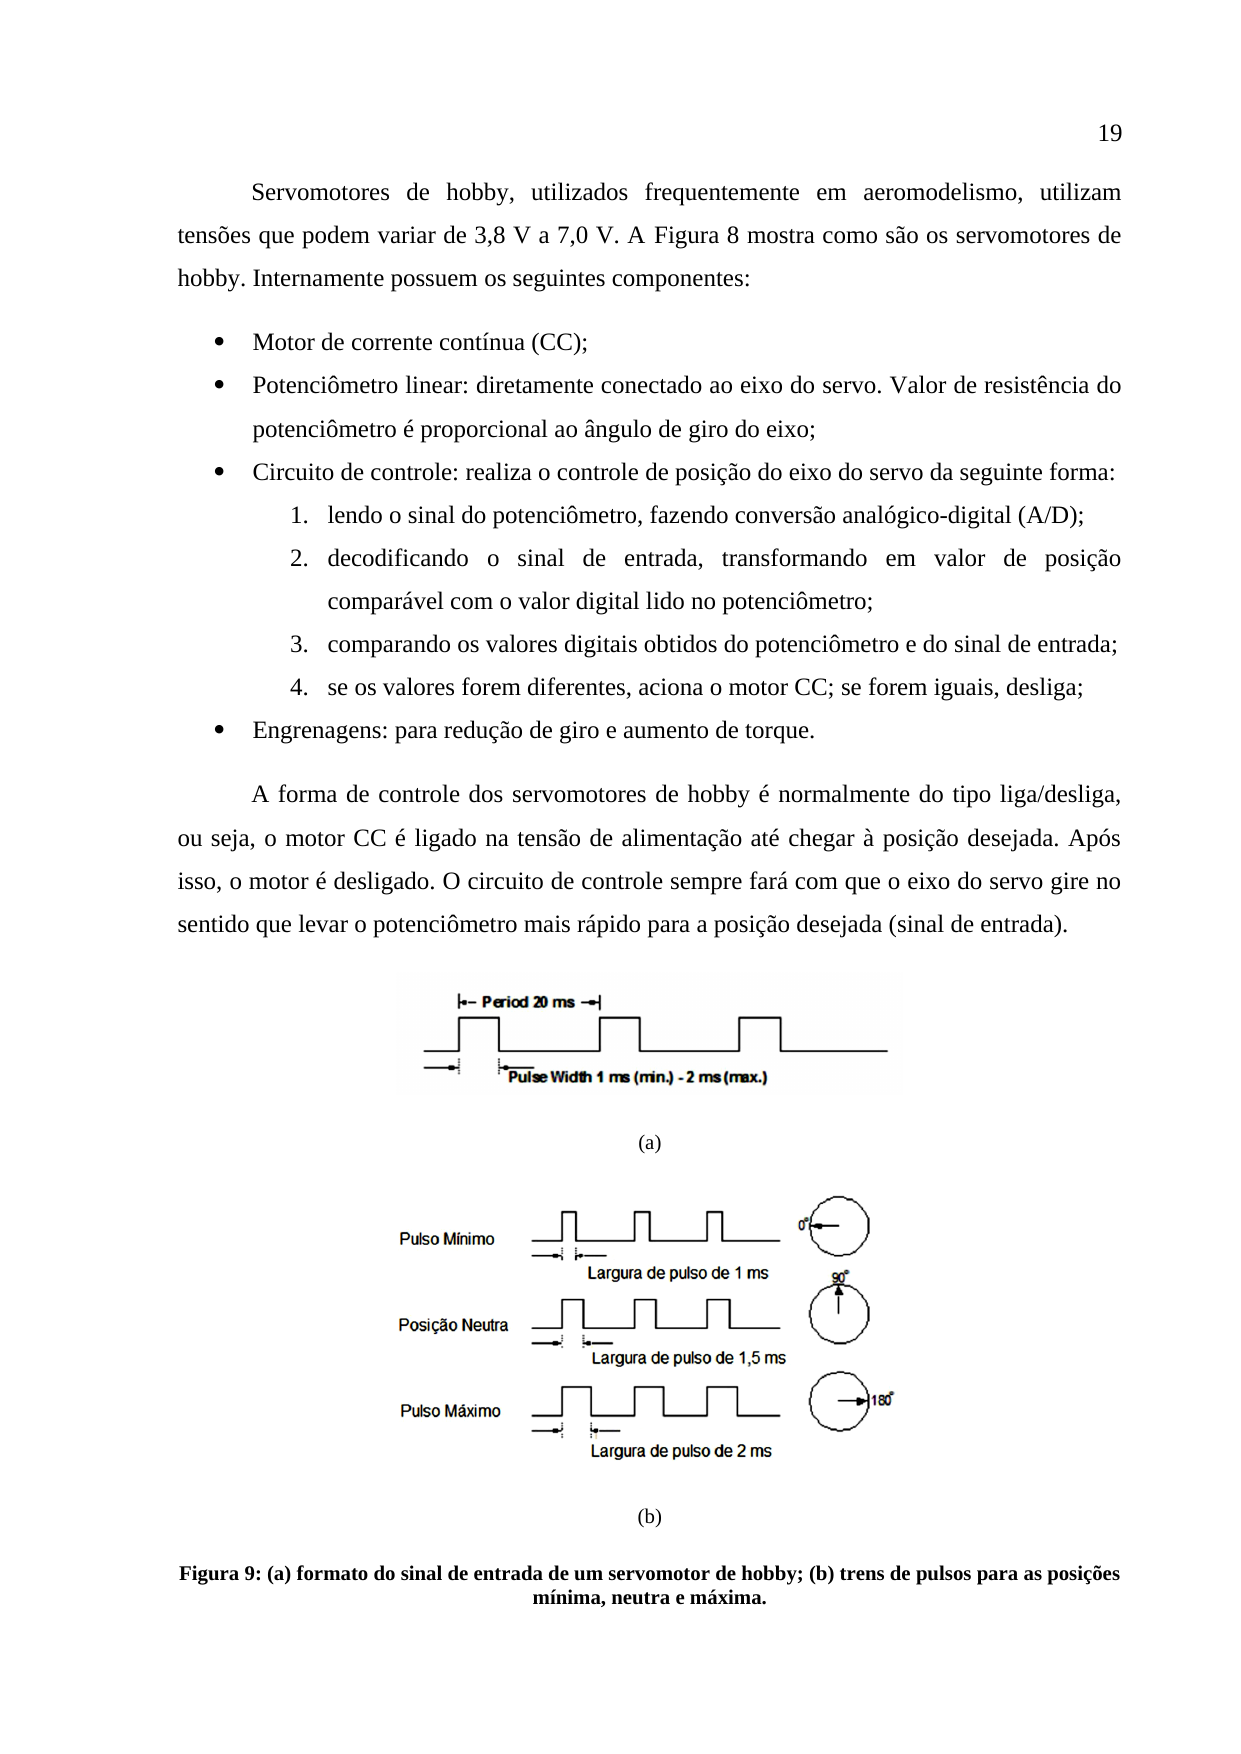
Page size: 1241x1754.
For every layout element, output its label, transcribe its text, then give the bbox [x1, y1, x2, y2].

list Motor de corrente contínua (CC); [215, 327, 1122, 356]
list se os valores forem diferentes, aciona o motor CC; se forem iguais, desliga; [290, 672, 1122, 701]
list comparando os valores digitais obtidos do potenciômetro e do sinal de entrada; [290, 629, 1122, 658]
list decodificando o sinal de entrada, transformando em valor de posição comparável com o valor digital lido no potenciômetro; [290, 543, 1122, 615]
text A forma de controle dos servomotores de hobby é normalmente do tipo liga/desliga, ou seja, o motor CC é ligado na tensão de alimentação até chegar à posição desejada. Após isso, o motor é desligado. O circuito de controle sempre fará com que o eixo do servo gire no sentido que levar o potenciômetro mais rápido para a posição desejada (sinal de entrada). [177, 779, 1122, 938]
list Potenciômetro linear: diretamente conectado ao eixo do servo. Valor de resistência do potenciômetro é proporcional ao ângulo de giro do eixo; [215, 371, 1122, 442]
text (a) [177, 1130, 1122, 1154]
text (b) [177, 1504, 1122, 1528]
list Engrenagens: para redução de giro e aumento de torque. [215, 716, 1122, 744]
list lendo o sinal do potenciômetro, fazendo conversão analógico-digital (A/D); [290, 500, 1122, 529]
text Servomotores de hobby, utilizados frequentemente em aeromodelismo, utilizam tensões que podem variar de 3,8 V a 7,0 V. A Figura 8 mostra como são os servomotores de hobby. Internamente possuem os seguintes componentes: [177, 177, 1122, 292]
list Circuito de controle: realiza o controle de posição do eixo do servo da seguinte forma: [215, 457, 1122, 486]
